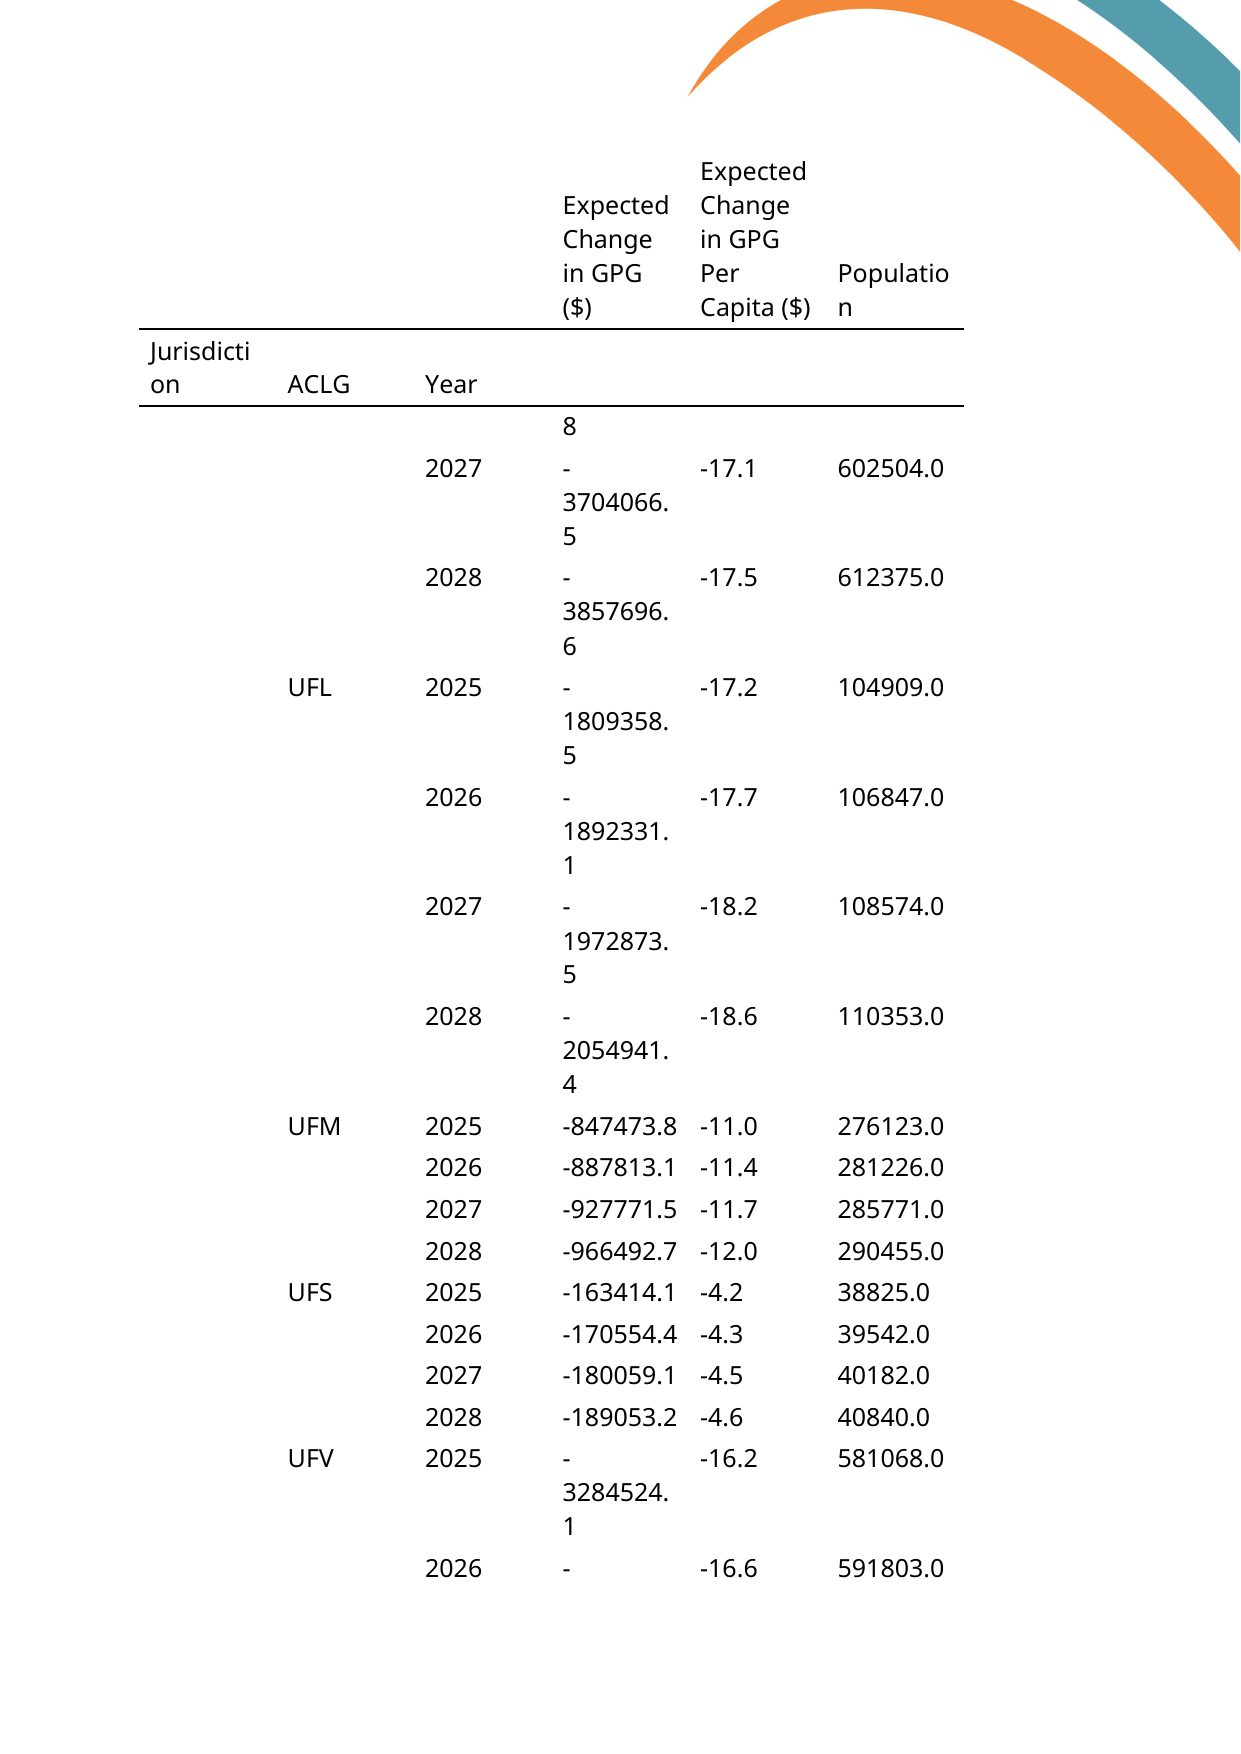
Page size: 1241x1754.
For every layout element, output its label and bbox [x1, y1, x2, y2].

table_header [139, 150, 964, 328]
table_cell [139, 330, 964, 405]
picture [19, 0, 1241, 306]
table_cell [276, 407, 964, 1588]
